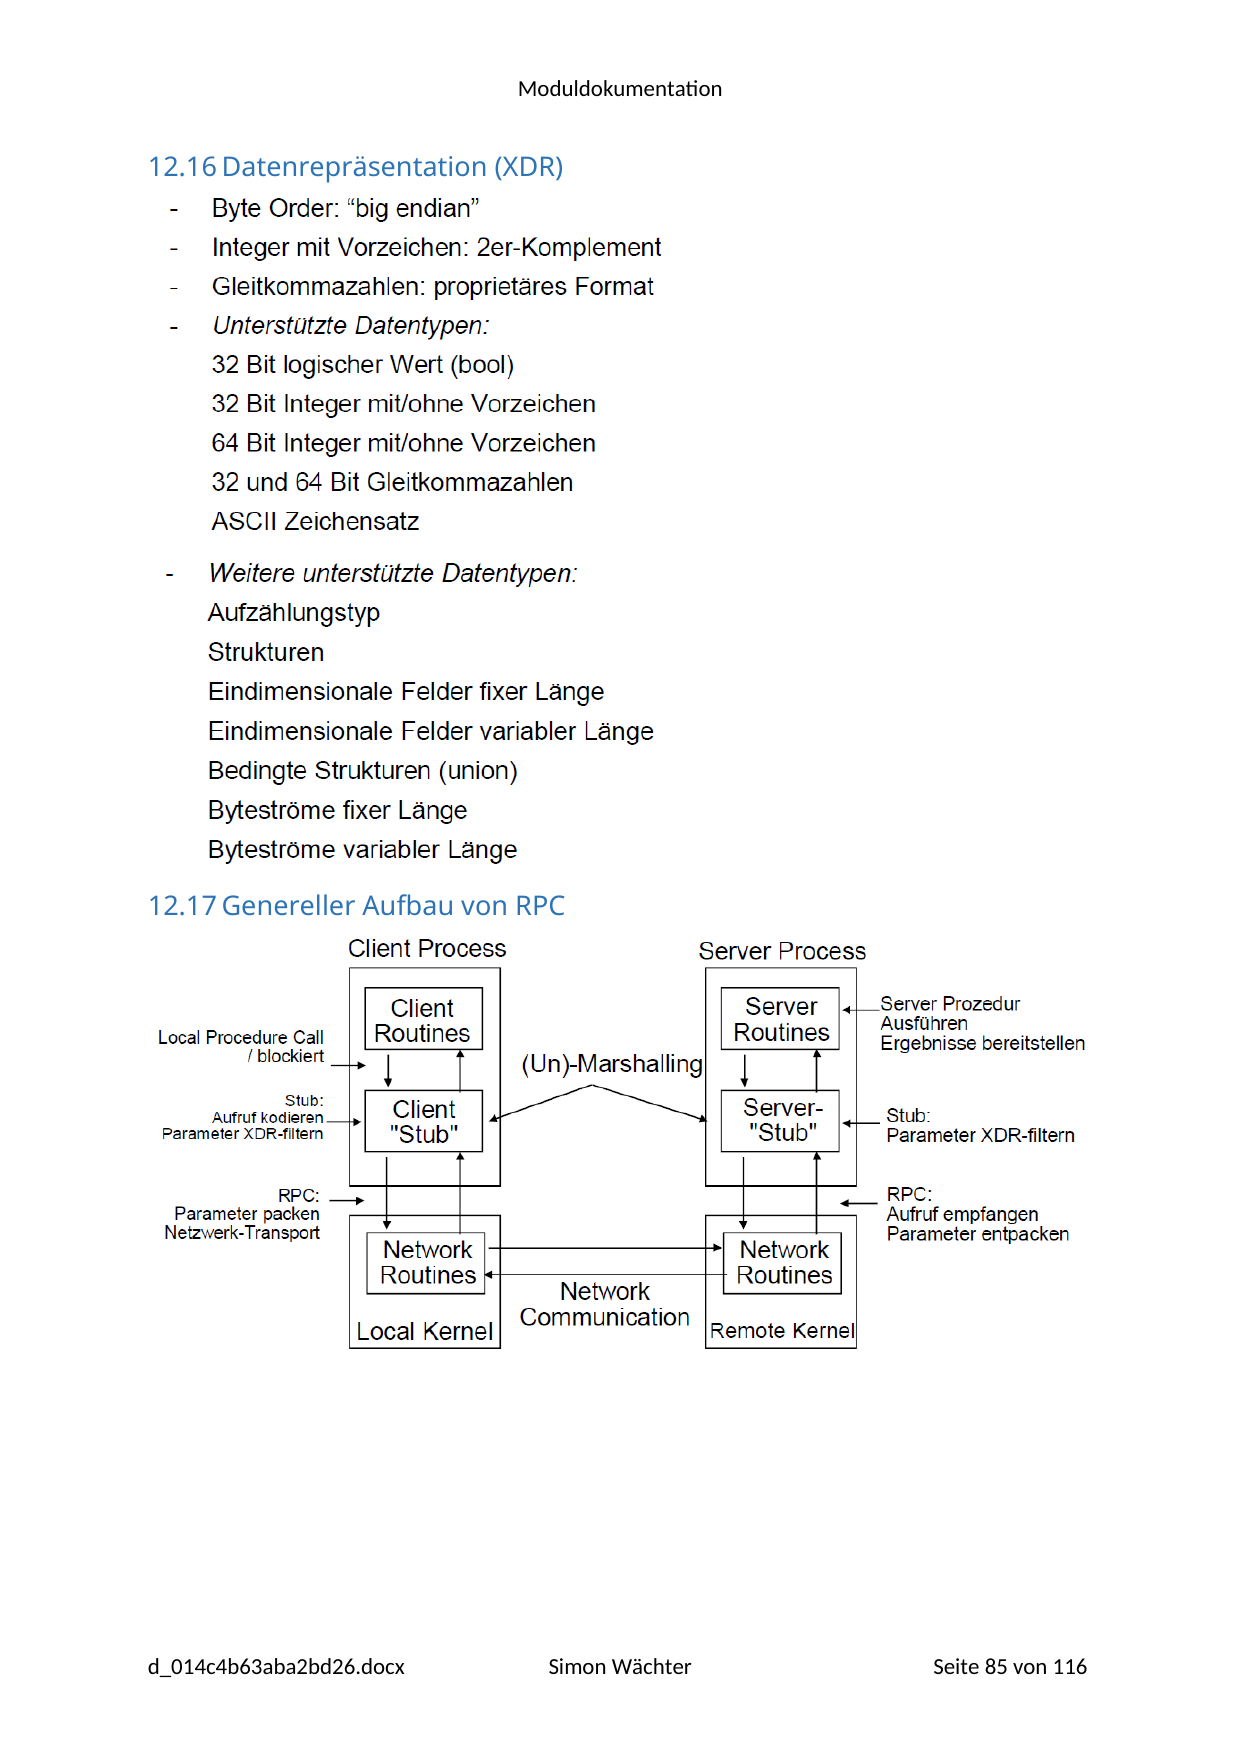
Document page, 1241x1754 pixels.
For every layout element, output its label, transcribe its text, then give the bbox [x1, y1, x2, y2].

picture [147, 925, 1093, 1360]
subtitle Genereller Aufbau von RPC [148, 886, 1093, 923]
picture [147, 187, 1093, 543]
picture [147, 561, 1093, 867]
subtitle Datenrepräsentation (XDR) [148, 148, 1093, 184]
